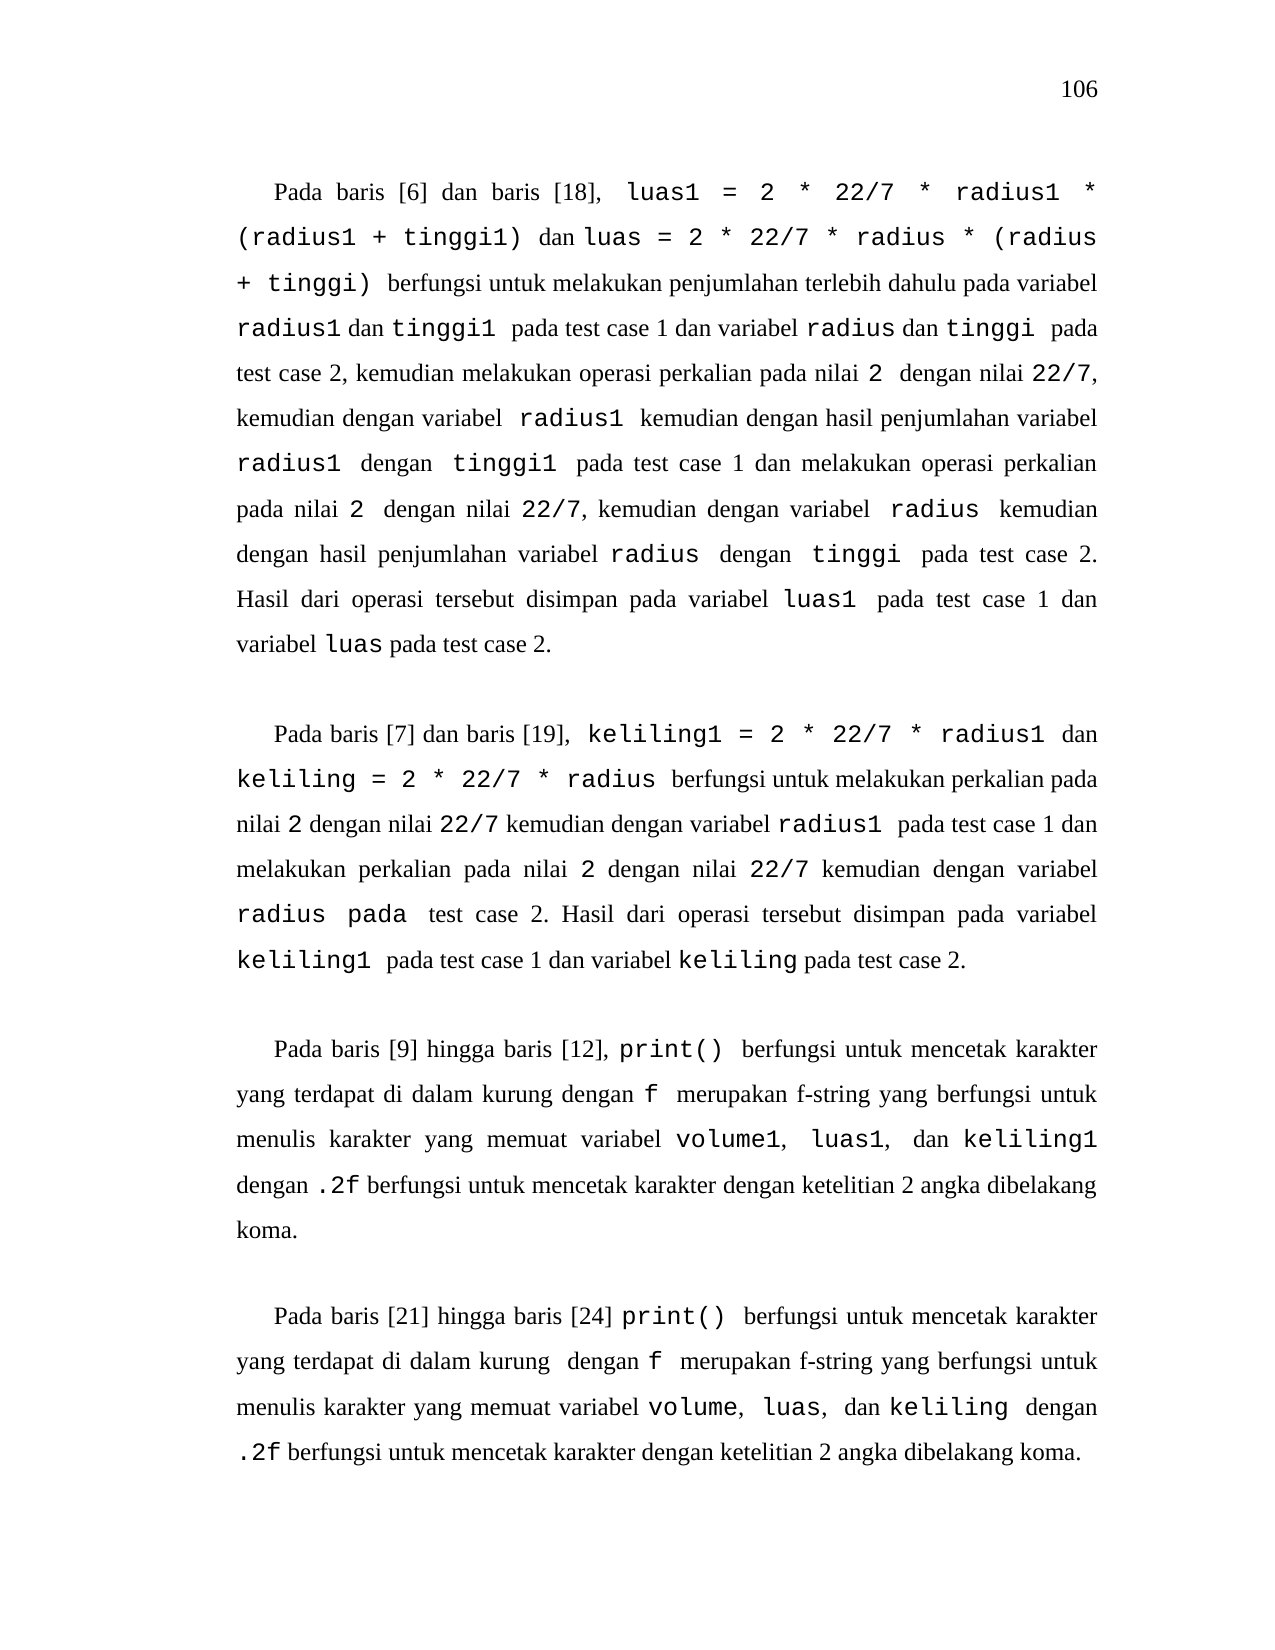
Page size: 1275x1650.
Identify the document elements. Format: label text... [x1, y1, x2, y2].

text Pada baris [9] hingga baris [12], print() berfungsi untuk mencetak karakter yang terdapat di dalam kurung dengan f merupakan f-string yang berfungsi untuk menulis karakter yang memuat variabel volume1, luas1, dan keliling1 dengan .2f berfungsi untuk mencetak karakter dengan ketelitian 2 angka dibelakang koma. [236, 1034, 1098, 1244]
text Pada baris [6] dan baris [18], luas1 = 2 * 22/7 * radius1 * (radius1 + tinggi1) dan luas = 2 * 22/7 * radius * (radius + tinggi) berfungsi untuk melakukan penjumlahan terlebih dahulu pada variabel radius1 dan tinggi1 pada test case 1 dan variabel radius dan tinggi pada test case 2, kemudian melakukan operasi perkalian pada nilai 2 dengan nilai 22/7, kemudian dengan variabel radius1 kemudian dengan hasil penjumlahan variabel radius1 dengan tinggi1 pada test case 1 dan melakukan operasi perkalian pada nilai 2 dengan nilai 22/7, kemudian dengan variabel radius kemudian dengan hasil penjumlahan variabel radius dengan tinggi pada test case 2. Hasil dari operasi tersebut disimpan pada variabel luas1 pada test case 1 dan variabel luas pada test case 2. [236, 177, 1098, 660]
text Pada baris [7] dan baris [19], keliling1 = 2 * 22/7 * radius1 dan keliling = 2 * 22/7 * radius berfungsi untuk melakukan perkalian pada nilai 2 dengan nilai 22/7 kemudian dengan variabel radius1 pada test case 1 dan melakukan perkalian pada nilai 2 dengan nilai 22/7 kemudian dengan variabel radius pada test case 2. Hasil dari operasi tersebut disimpan pada variabel keliling1 pada test case 1 dan variabel keliling pada test case 2. [236, 719, 1098, 976]
text Pada baris [21] hingga baris [24] print() berfungsi untuk mencetak karakter yang terdapat di dalam kurung dengan f merupakan f-string yang berfungsi untuk menulis karakter yang memuat variabel volume, luas, dan keliling dengan .2f berfungsi untuk mencetak karakter dengan ketelitian 2 angka dibelakang koma. [236, 1301, 1098, 1468]
